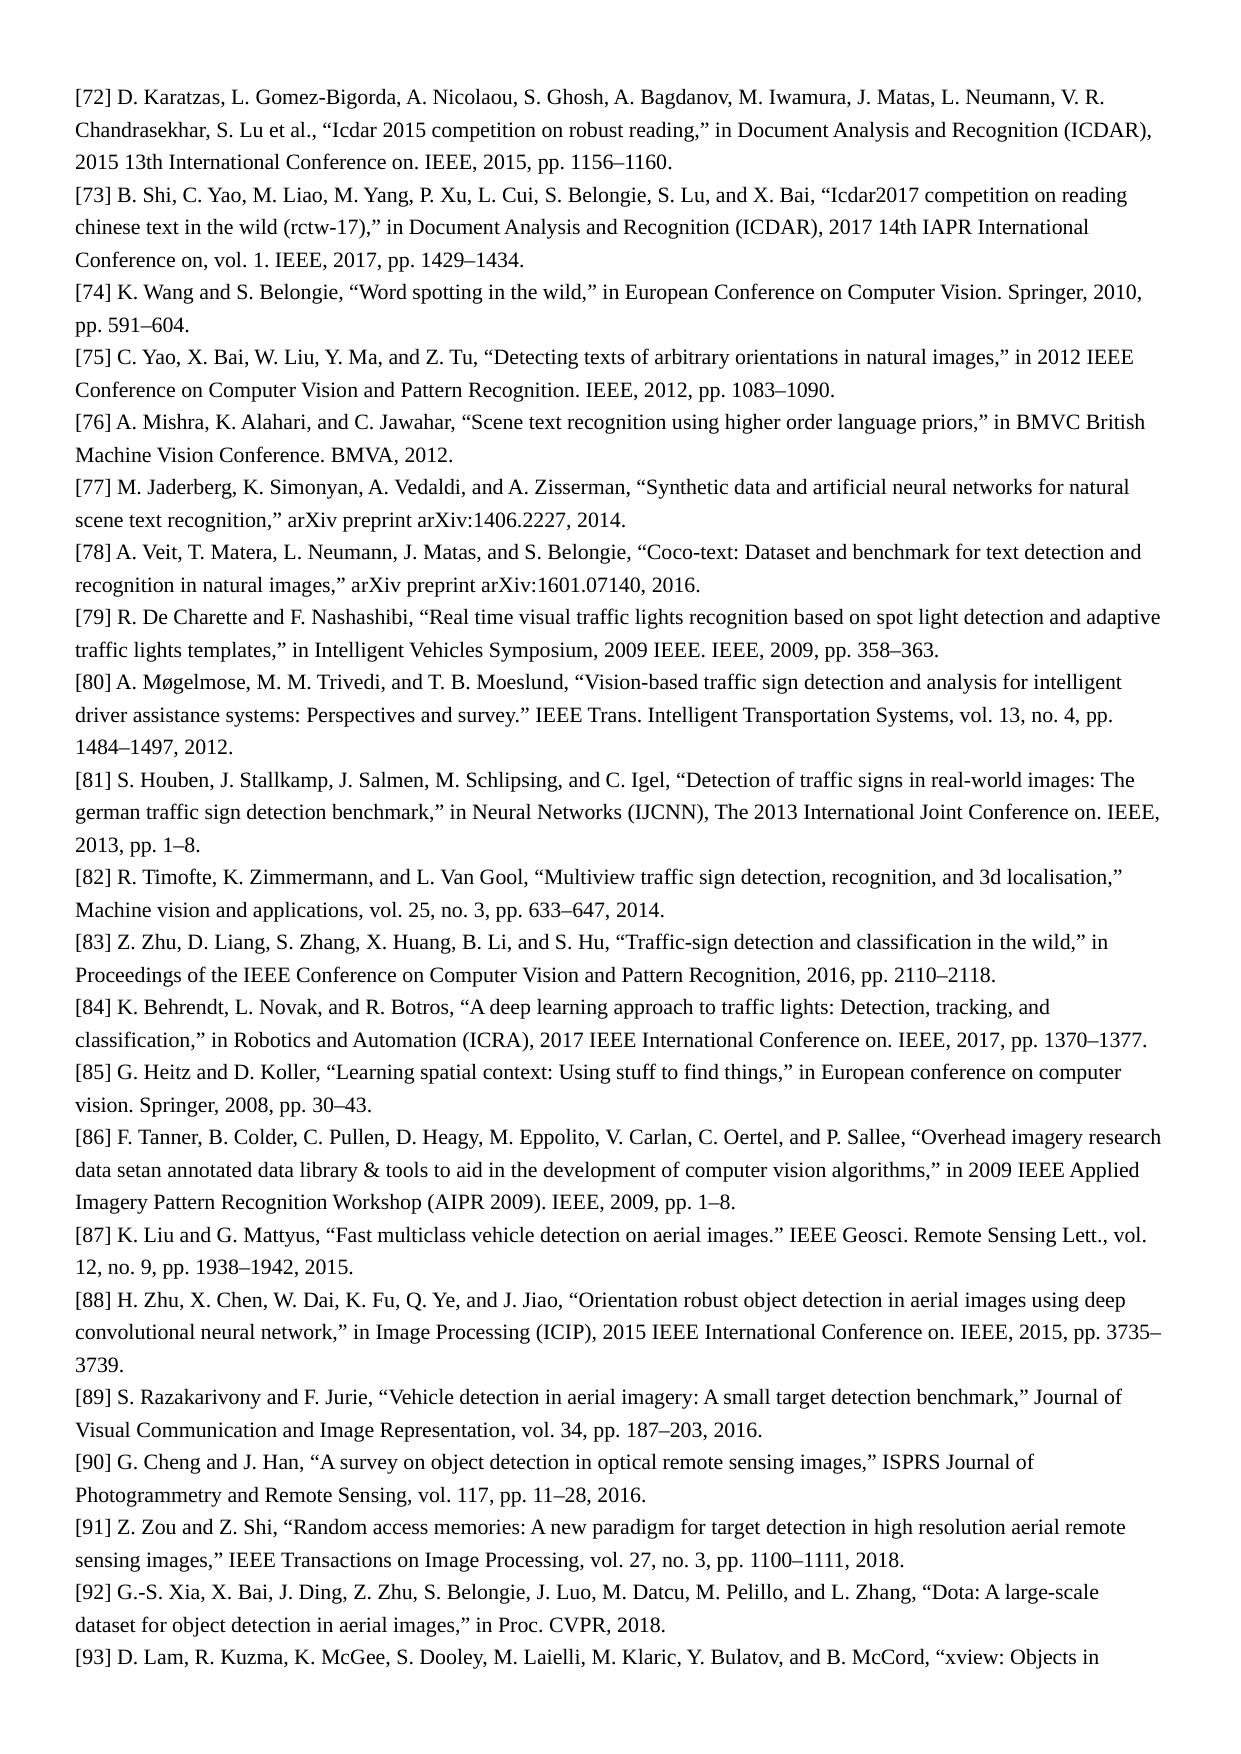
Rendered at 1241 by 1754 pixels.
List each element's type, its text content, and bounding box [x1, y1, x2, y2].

text [88] H. Zhu, X. Chen, W. Dai, K. Fu, Q. Ye, and J. Jiao, “Orientation robust object detection in aerial images using deep convolutional neural network,” in Image Processing (ICIP), 2015 IEEE International Conference on. IEEE, 2015, pp. 3735–3739. [75, 1283, 1165, 1381]
text [78] A. Veit, T. Matera, L. Neumann, J. Matas, and S. Belongie, “Coco-text: Dataset and benchmark for text detection and recognition in natural images,” arXiv preprint arXiv:1601.07140, 2016. [75, 536, 1165, 601]
text [91] Z. Zou and Z. Shi, “Random access memories: A new paradigm for target detection in high resolution aerial remote sensing images,” IEEE Transactions on Image Processing, vol. 27, no. 3, pp. 1100–1111, 2018. [75, 1511, 1165, 1576]
text [73] B. Shi, C. Yao, M. Liao, M. Yang, P. Xu, L. Cui, S. Belongie, S. Lu, and X. Bai, “Icdar2017 competition on reading chinese text in the wild (rctw-17),” in Document Analysis and Recognition (ICDAR), 2017 14th IAPR International Conference on, vol. 1. IEEE, 2017, pp. 1429–1434. [75, 178, 1165, 276]
text [82] R. Timofte, K. Zimmermann, and L. Van Gool, “Multiview traffic sign detection, recognition, and 3d localisation,” Machine vision and applications, vol. 25, no. 3, pp. 633–647, 2014. [75, 861, 1165, 926]
text [85] G. Heitz and D. Koller, “Learning spatial context: Using stuff to find things,” in European conference on computer vision. Springer, 2008, pp. 30–43. [75, 1056, 1165, 1121]
text pp. 591–604. [75, 308, 1165, 341]
text [90] G. Cheng and J. Han, “A survey on object detection in optical remote sensing images,” ISPRS Journal of Photogrammetry and Remote Sensing, vol. 117, pp. 11–28, 2016. [75, 1446, 1165, 1511]
text [92] G.-S. Xia, X. Bai, J. Ding, Z. Zhu, S. Belongie, J. Luo, M. Datcu, M. Pelillo, and L. Zhang, “Dota: A large-scale dataset for object detection in aerial images,” in Proc. CVPR, 2018. [75, 1576, 1165, 1641]
text [84] K. Behrendt, L. Novak, and R. Botros, “A deep learning approach to traffic lights: Detection, tracking, and classification,” in Robotics and Automation (ICRA), 2017 IEEE International Conference on. IEEE, 2017, pp. 1370–1377. [75, 991, 1165, 1056]
text [87] K. Liu and G. Mattyus, “Fast multiclass vehicle detection on aerial images.” IEEE Geosci. Remote Sensing Lett., vol. 12, no. 9, pp. 1938–1942, 2015. [75, 1218, 1165, 1283]
text [80] A. Møgelmose, M. M. Trivedi, and T. B. Moeslund, “Vision-based traffic sign detection and analysis for intelligent driver assistance systems: Perspectives and survey.” IEEE Trans. Intelligent Transportation Systems, vol. 13, no. 4, pp. 1484–1497, 2012. [75, 666, 1165, 763]
text [86] F. Tanner, B. Colder, C. Pullen, D. Heagy, M. Eppolito, V. Carlan, C. Oertel, and P. Sallee, “Overhead imagery research data setan annotated data library & tools to aid in the development of computer vision algorithms,” in 2009 IEEE Applied Imagery Pattern Recognition Workshop (AIPR 2009). IEEE, 2009, pp. 1–8. [75, 1121, 1165, 1218]
text [74] K. Wang and S. Belongie, “Word spotting in the wild,” in European Conference on Computer Vision. Springer, 2010, [75, 276, 1165, 308]
text [83] Z. Zhu, D. Liang, S. Zhang, X. Huang, B. Li, and S. Hu, “Traffic-sign detection and classification in the wild,” in Proceedings of the IEEE Conference on Computer Vision and Pattern Recognition, 2016, pp. 2110–2118. [75, 926, 1165, 991]
text [72] D. Karatzas, L. Gomez-Bigorda, A. Nicolaou, S. Ghosh, A. Bagdanov, M. Iwamura, J. Matas, L. Neumann, V. R. Chandrasekhar, S. Lu et al., “Icdar 2015 competition on robust reading,” in Document Analysis and Recognition (ICDAR), 2015 13th International Conference on. IEEE, 2015, pp. 1156–1160. [75, 81, 1165, 178]
text [89] S. Razakarivony and F. Jurie, “Vehicle detection in aerial imagery: A small target detection benchmark,” Journal of Visual Communication and Image Representation, vol. 34, pp. 187–203, 2016. [75, 1381, 1165, 1446]
text [77] M. Jaderberg, K. Simonyan, A. Vedaldi, and A. Zisserman, “Synthetic data and artificial neural networks for natural scene text recognition,” arXiv preprint arXiv:1406.2227, 2014. [75, 471, 1165, 536]
text Conference on Computer Vision and Pattern Recognition. IEEE, 2012, pp. 1083–1090. [75, 373, 1165, 406]
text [75, 1641, 1165, 1673]
text [75] C. Yao, X. Bai, W. Liu, Y. Ma, and Z. Tu, “Detecting texts of arbitrary orientations in natural images,” in 2012 IEEE [75, 341, 1165, 373]
text [76] A. Mishra, K. Alahari, and C. Jawahar, “Scene text recognition using higher order language priors,” in BMVC British Machine Vision Conference. BMVA, 2012. [75, 406, 1165, 471]
text [79] R. De Charette and F. Nashashibi, “Real time visual traffic lights recognition based on spot light detection and adaptive traffic lights templates,” in Intelligent Vehicles Symposium, 2009 IEEE. IEEE, 2009, pp. 358–363. [75, 601, 1165, 666]
text [81] S. Houben, J. Stallkamp, J. Salmen, M. Schlipsing, and C. Igel, “Detection of traffic signs in real-world images: The german traffic sign detection benchmark,” in Neural Networks (IJCNN), The 2013 International Joint Conference on. IEEE, 2013, pp. 1–8. [75, 763, 1165, 861]
